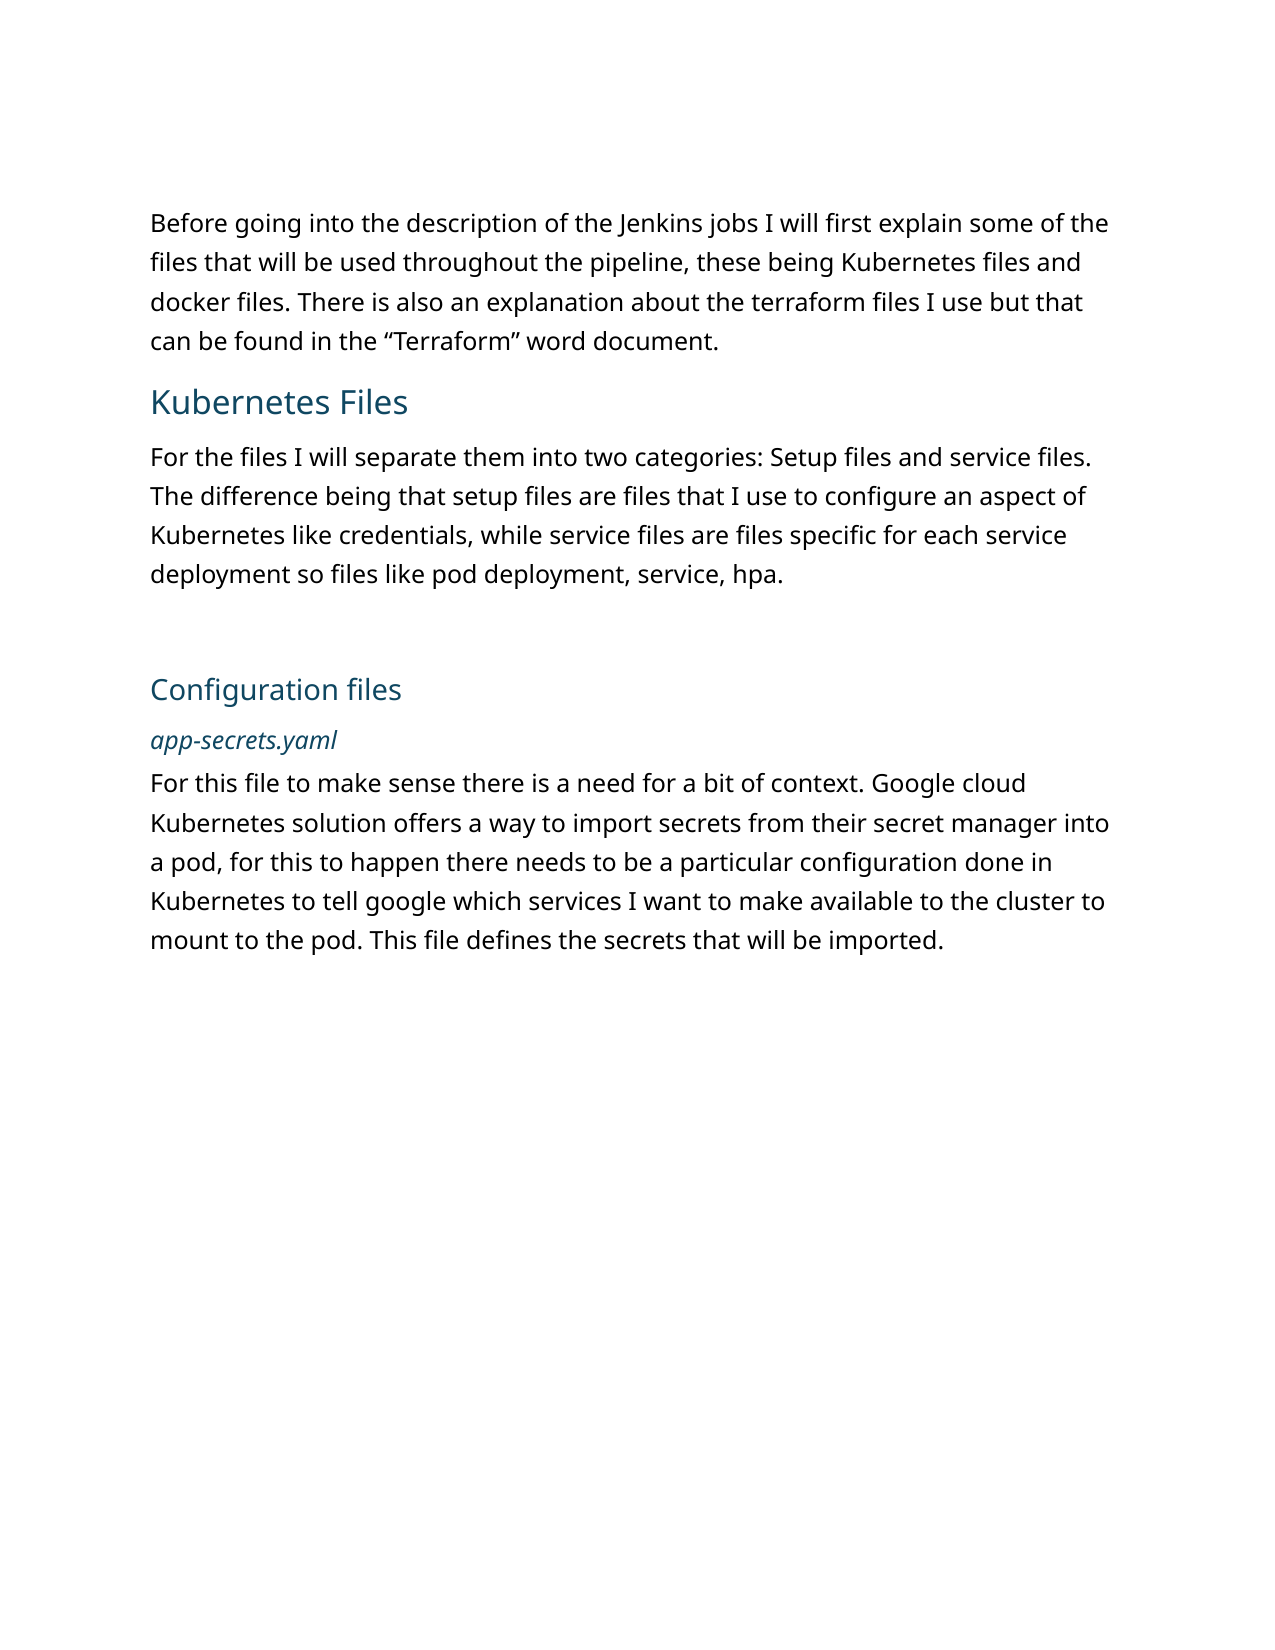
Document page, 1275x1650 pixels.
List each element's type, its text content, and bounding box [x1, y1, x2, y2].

subtitle app-secrets.yaml [150, 723, 1125, 757]
text Before going into the description of the Jenkins jobs I will first explain some of the files that will be used throughout the pipeline, these being Kubernetes files and docker files. There is also an explanation about the terraform files I use but that can be found in the “Terraform” word document. [150, 206, 1125, 357]
text For the files I will separate them into two categories: Setup files and service files. The difference being that setup files are files that I use to configure an aspect of Kubernetes like credentials, while service files are files specific for each service deployment so files like pod deployment, service, hpa. [150, 440, 1125, 591]
subtitle Configuration files [150, 669, 1125, 708]
text For this file to make sense there is a need for a bit of context. Google cloud Kubernetes solution offers a way to import secrets from their secret manager into a pod, for this to happen there needs to be a particular configuration done in Kubernetes to tell google which services I want to make available to the cluster to mount to the pod. This file defines the secrets that will be imported. [150, 766, 1125, 957]
subtitle Kubernetes Files [150, 379, 1125, 424]
